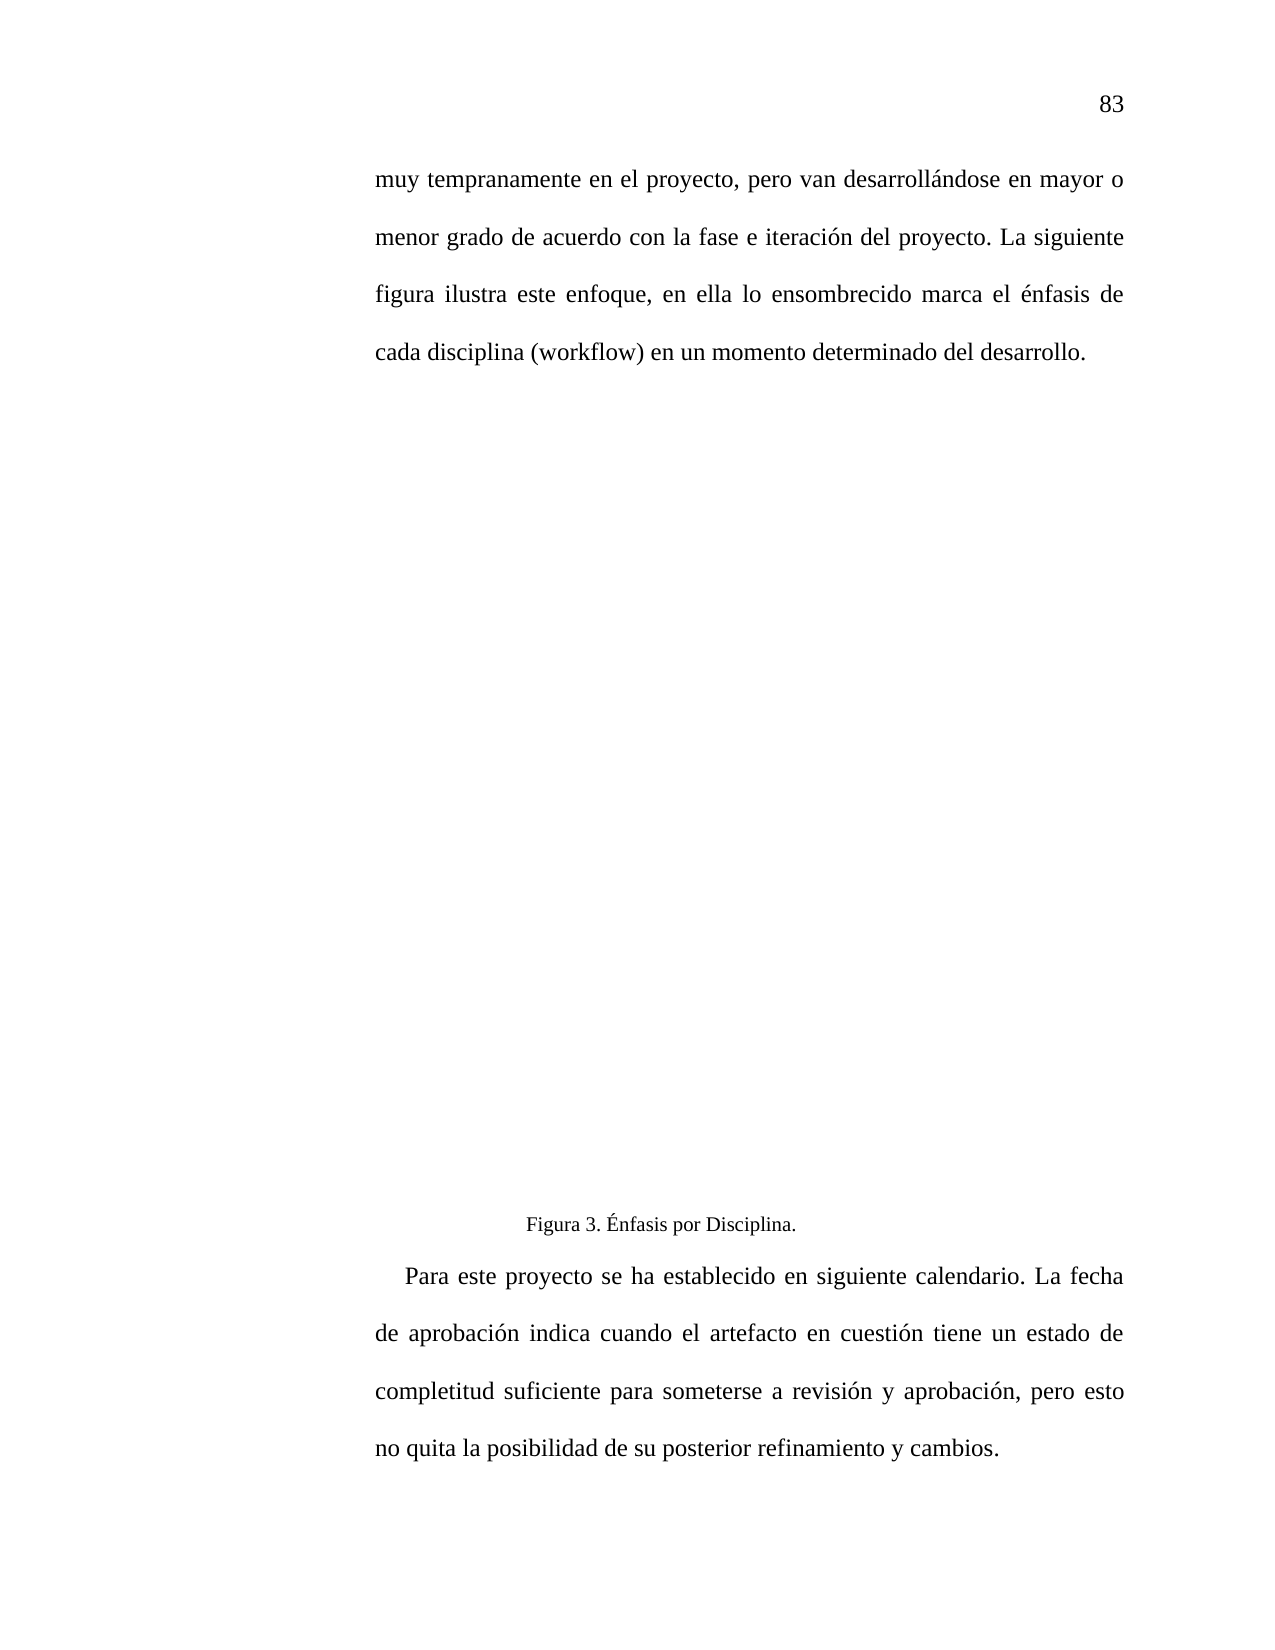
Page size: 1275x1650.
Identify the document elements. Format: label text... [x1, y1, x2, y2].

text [375, 164, 1125, 366]
text Para este proyecto se ha establecido en siguiente calendario. La fecha de aprobación indica cuando el artefacto en cuestión tiene un estado de completitud suficiente para someterse a revisión y aprobación, pero esto no quita la posibilidad de su posterior refinamiento y cambios. [375, 1261, 1125, 1462]
text Figura . Énfasis por Disciplina. [150, 1212, 1125, 1236]
